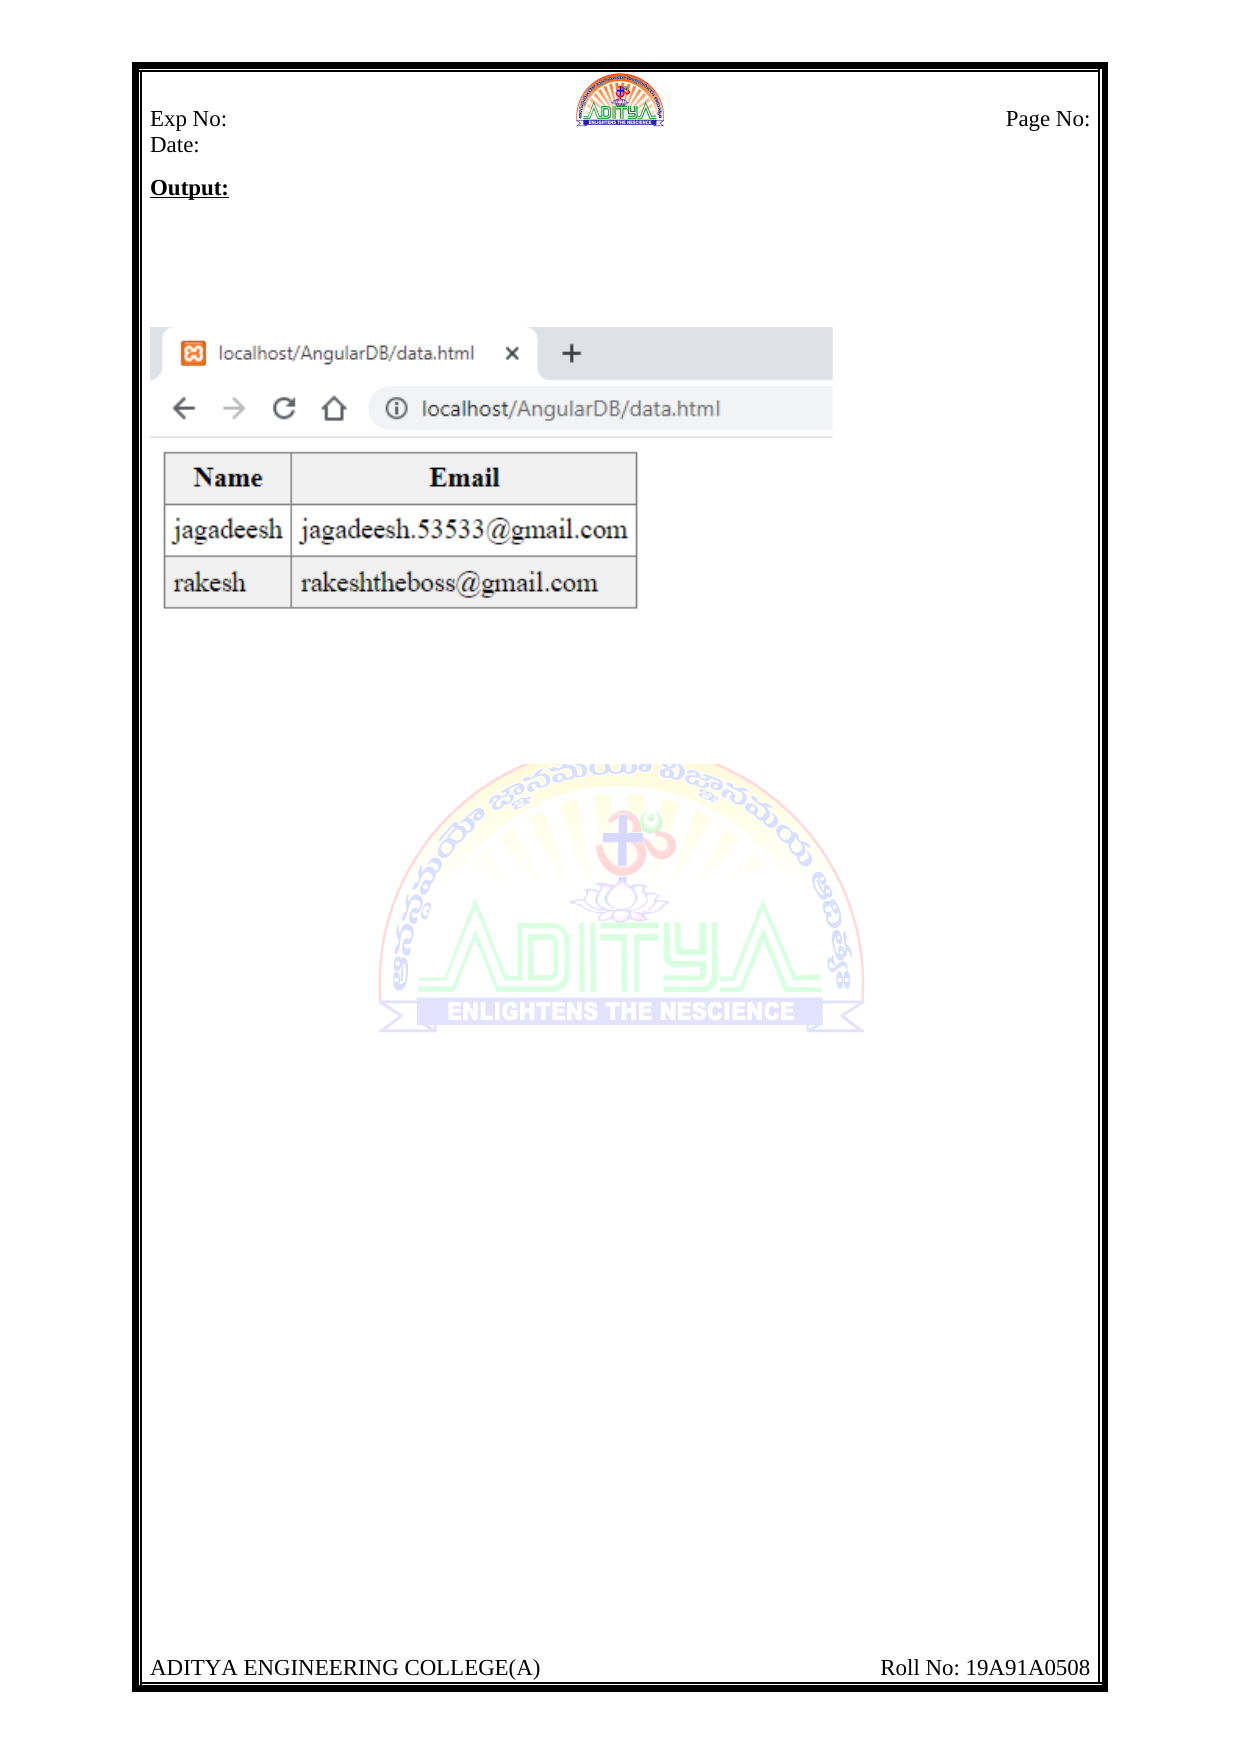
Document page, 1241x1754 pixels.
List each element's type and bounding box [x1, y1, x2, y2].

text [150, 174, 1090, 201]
picture [575, 73, 665, 127]
picture [150, 327, 833, 764]
